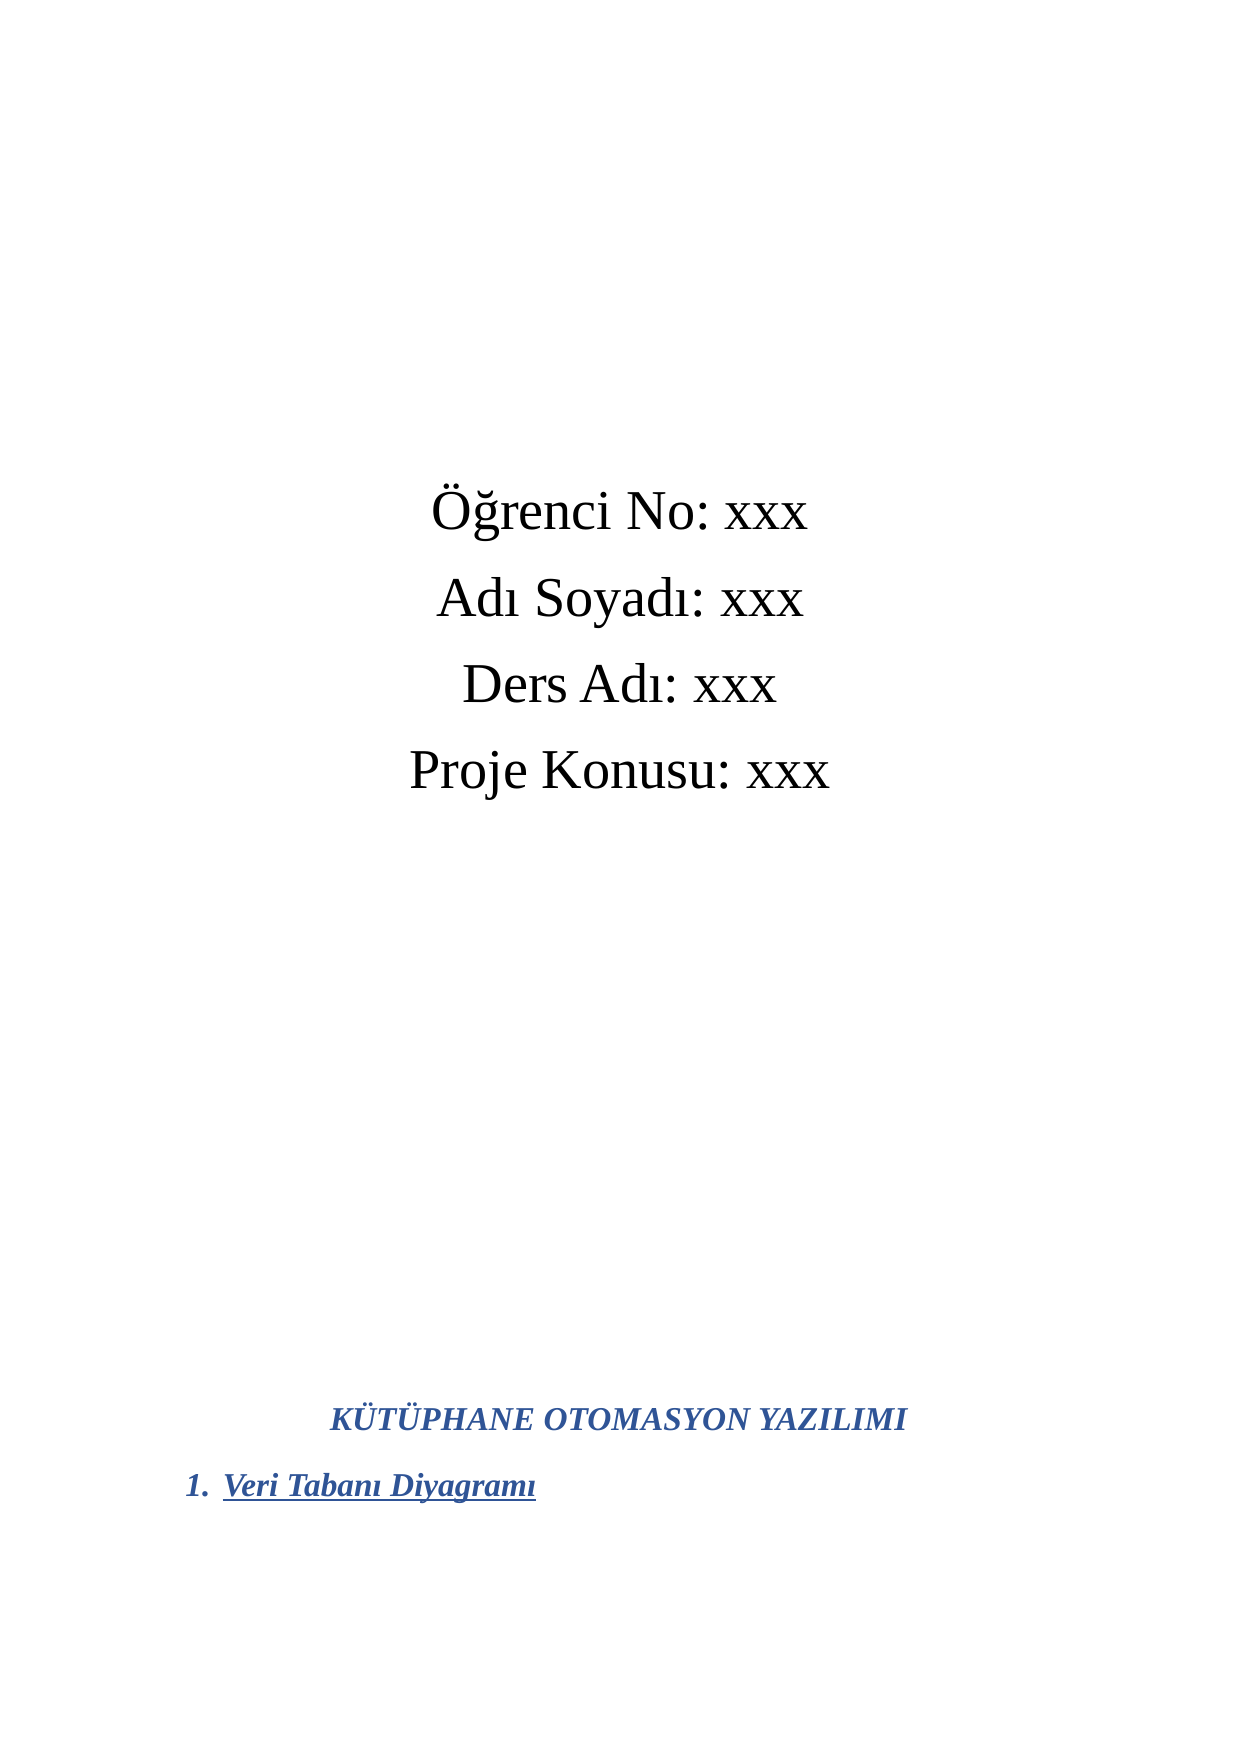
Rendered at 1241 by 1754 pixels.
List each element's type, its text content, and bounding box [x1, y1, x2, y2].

text Adı Soyadı: xxx [148, 563, 1093, 628]
subtitle Veri Tabanı Diyagramı [185, 1465, 1093, 1504]
text Proje Konusu: xxx [148, 736, 1093, 801]
text Ders Adı: xxx [148, 650, 1093, 714]
text Öğrenci No: xxx [148, 477, 1093, 542]
subtitle KÜTÜPHANE OTOMASYON YAZILIMI [148, 1399, 1093, 1437]
